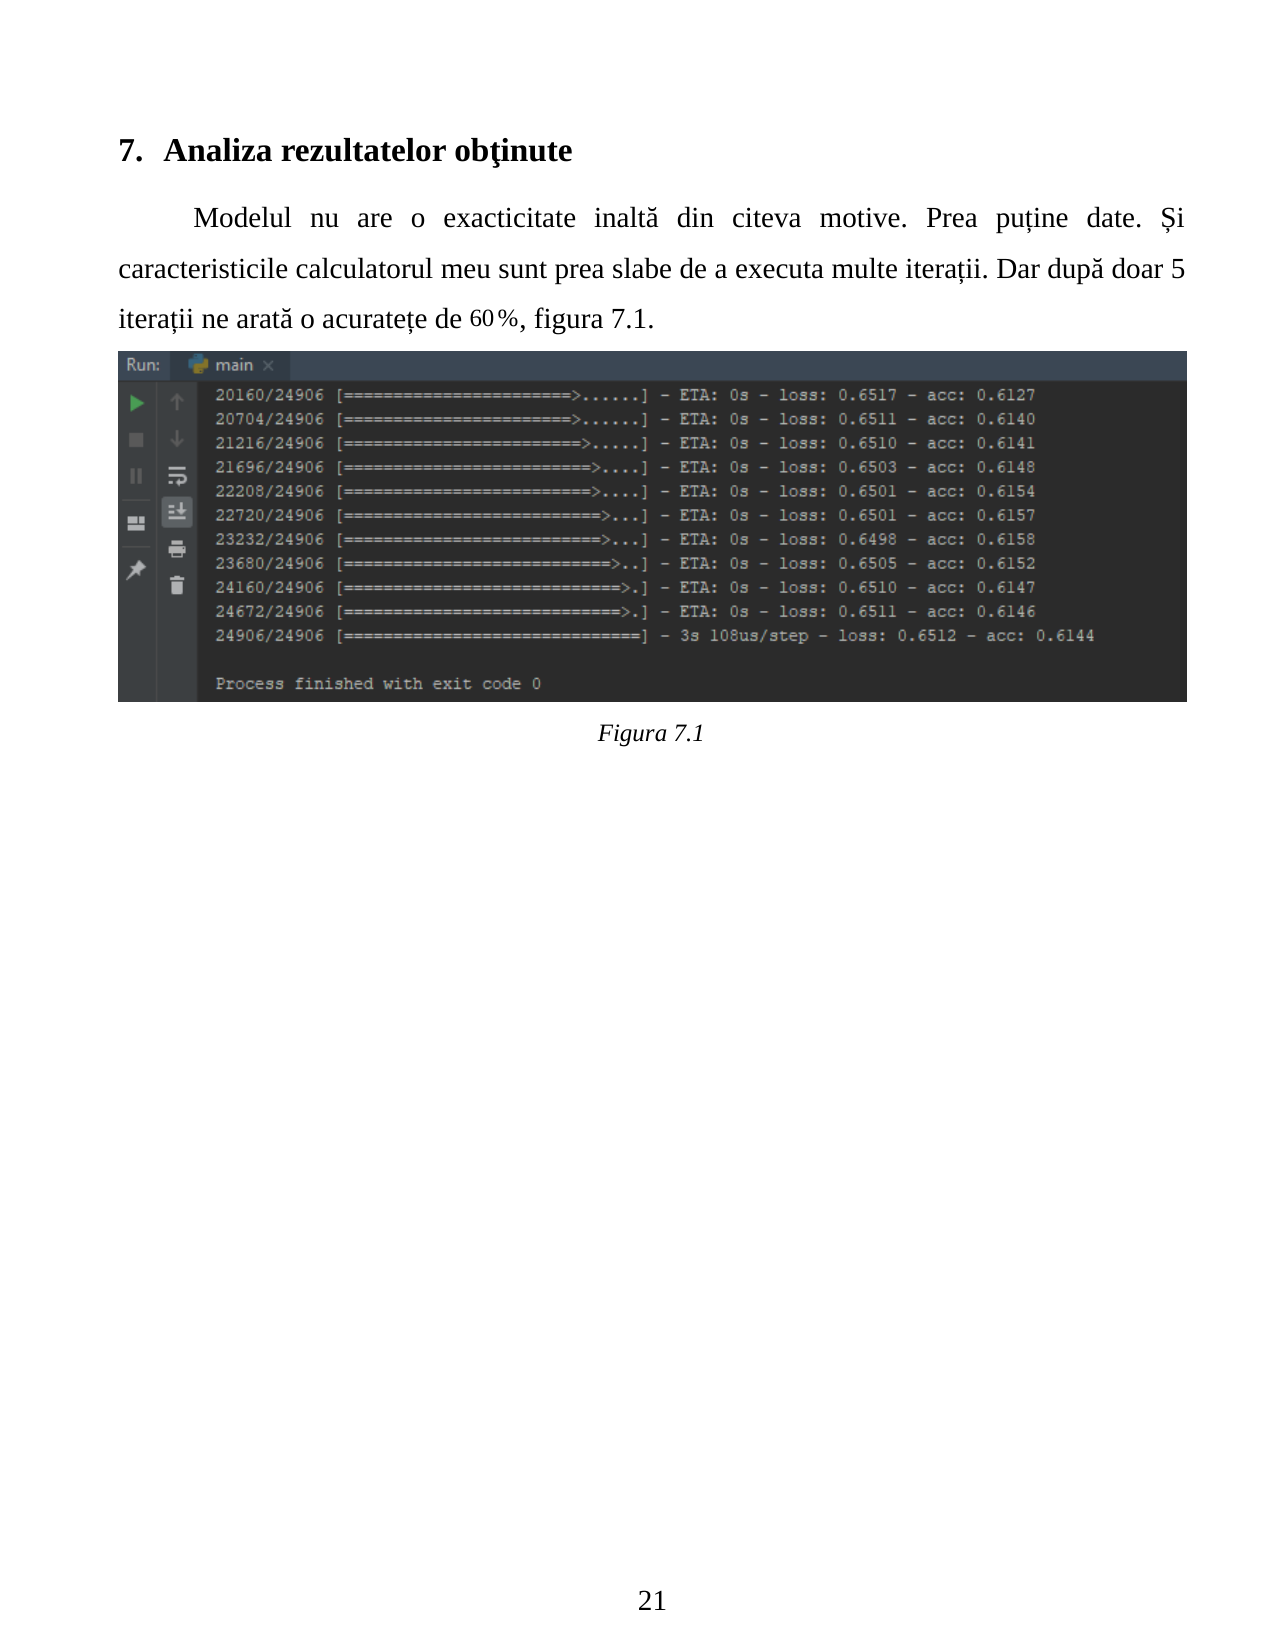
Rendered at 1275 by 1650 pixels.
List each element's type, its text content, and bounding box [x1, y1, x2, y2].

title Figura 7.1 [118, 718, 1186, 747]
text Modelul nu are o exacticitate inaltă din citeva motive. Prea puține date. Și caracteristicile calculatorul meu sunt prea slabe de a executa multe iterații. Dar după doar 5 iterații ne arată o acuratețe de , figura 7.1. [118, 201, 1186, 335]
picture [118, 351, 1187, 702]
subtitle Analiza rezultatelor obţinute [118, 131, 1186, 169]
